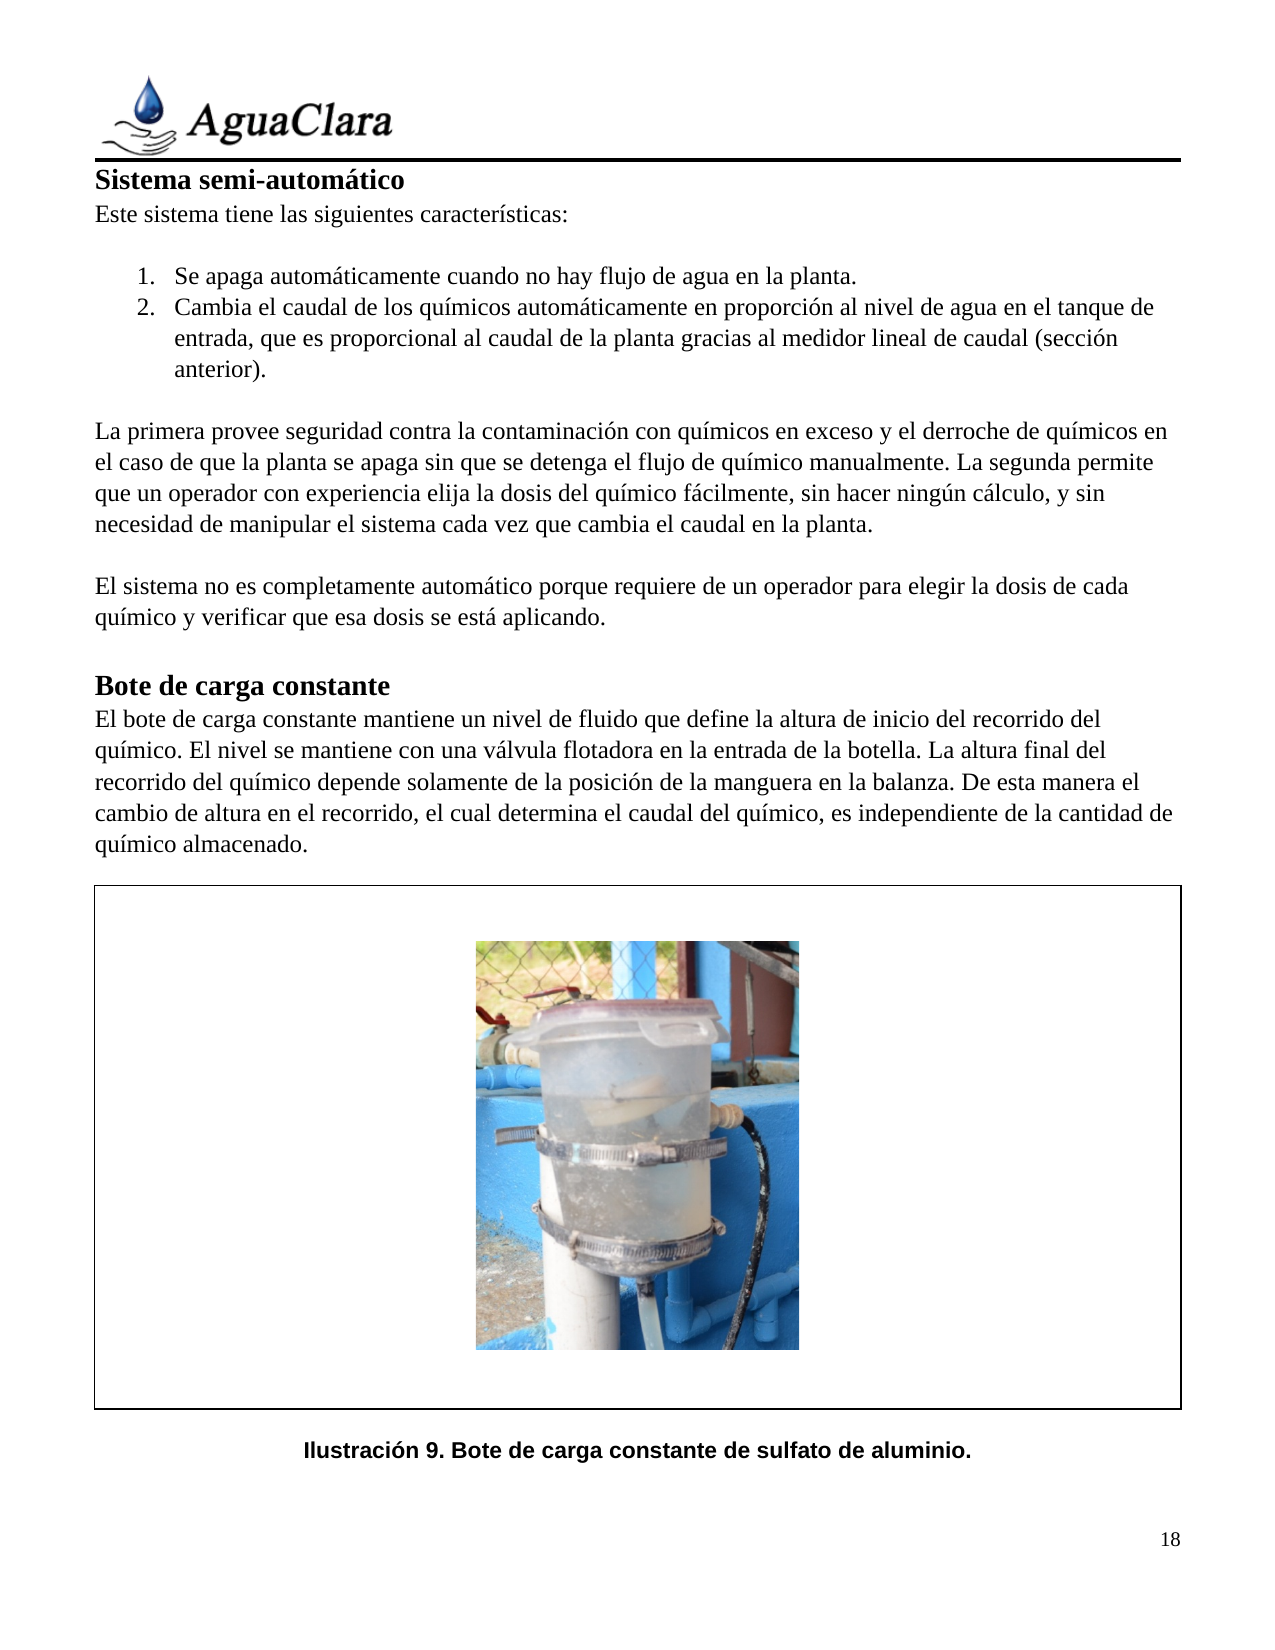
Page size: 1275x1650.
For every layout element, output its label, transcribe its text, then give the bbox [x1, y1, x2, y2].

picture [94, 75, 412, 158]
text La primera provee seguridad contra la contaminación con químicos en exceso y el derroche de químicos en el caso de que la planta se apaga sin que se detenga el flujo de químico manualmente. La segunda permite que un operador con experiencia elija la dosis del químico fácilmente, sin hacer ningún cálculo, y sin necesidad de manipular el sistema cada vez que cambia el caudal en la planta. [94, 416, 1181, 538]
list Cambia el caudal de los químicos automáticamente en proporción al nivel de agua en el tanque de entrada, que es proporcional al caudal de la planta gracias al medidor lineal de caudal (sección anterior). [137, 292, 1181, 383]
text Este sistema tiene las siguientes características: [94, 199, 1181, 227]
picture [475, 941, 800, 1350]
text Ilustración 9. Bote de carga constante de sulfato de aluminio. [94, 1437, 1181, 1463]
text El sistema no es completamente automático porque requiere de un operador para elegir la dosis de cada químico y verificar que esa dosis se está aplicando. [94, 571, 1181, 631]
text El bote de carga constante mantiene un nivel de fluido que define la altura de inicio del recorrido del químico. El nivel se mantiene con una válvula flotadora en la entrada de la botella. La altura final del recorrido del químico depende solamente de la posición de la manguera en la balanza. De esta manera el cambio de altura en el recorrido, el cual determina el caudal del químico, es independiente de la cantidad de químico almacenado. [94, 704, 1181, 857]
subtitle Sistema semi-automático [94, 162, 1181, 196]
subtitle Bote de carga constante [94, 668, 1181, 702]
list Se apaga automáticamente cuando no hay flujo de agua en la planta. [137, 261, 1181, 289]
